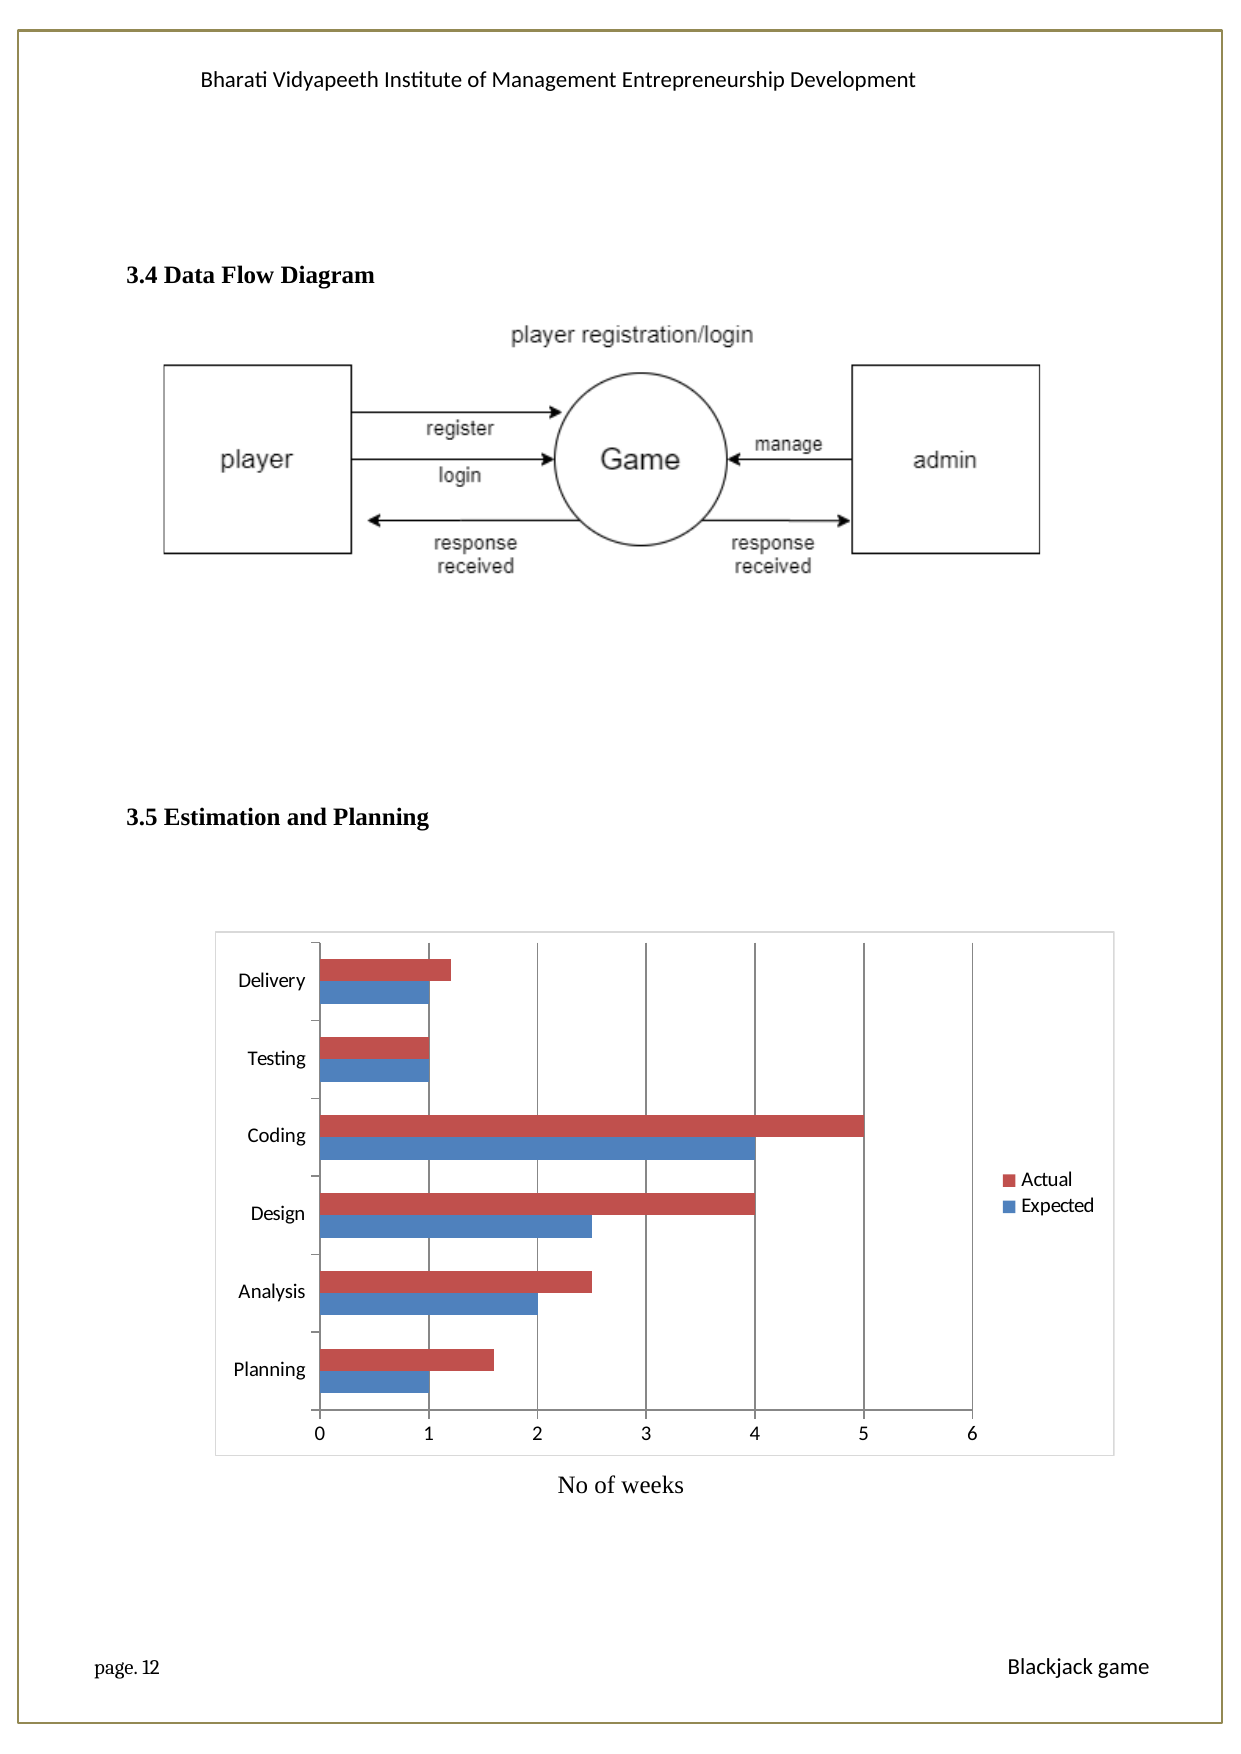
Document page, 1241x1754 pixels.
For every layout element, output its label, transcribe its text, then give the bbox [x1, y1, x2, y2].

list Data Flow Diagram [126, 260, 1092, 289]
picture [163, 303, 1041, 578]
list No of weeks [215, 1470, 1092, 1499]
list Estimation and Planning [126, 802, 1092, 831]
